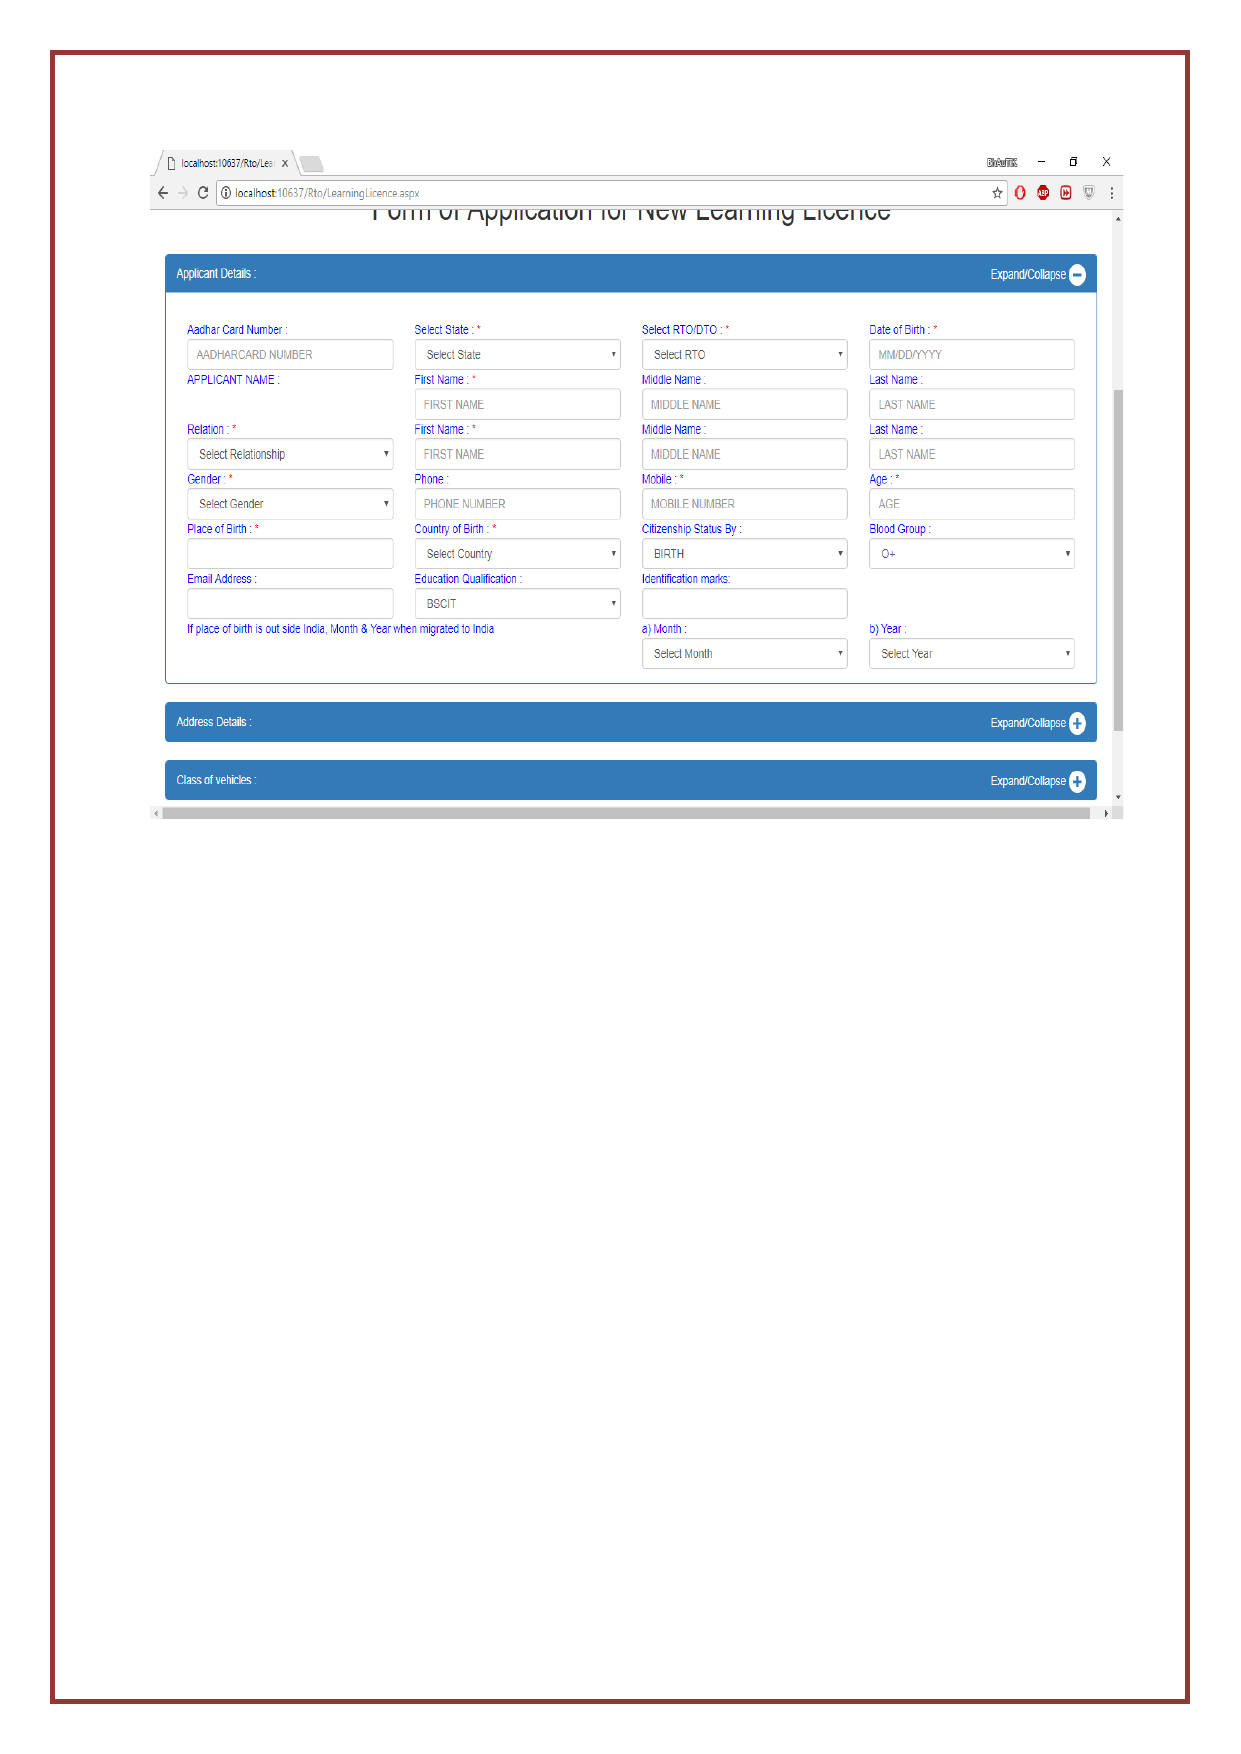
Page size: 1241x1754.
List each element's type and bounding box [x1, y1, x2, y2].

picture [150, 150, 1124, 819]
